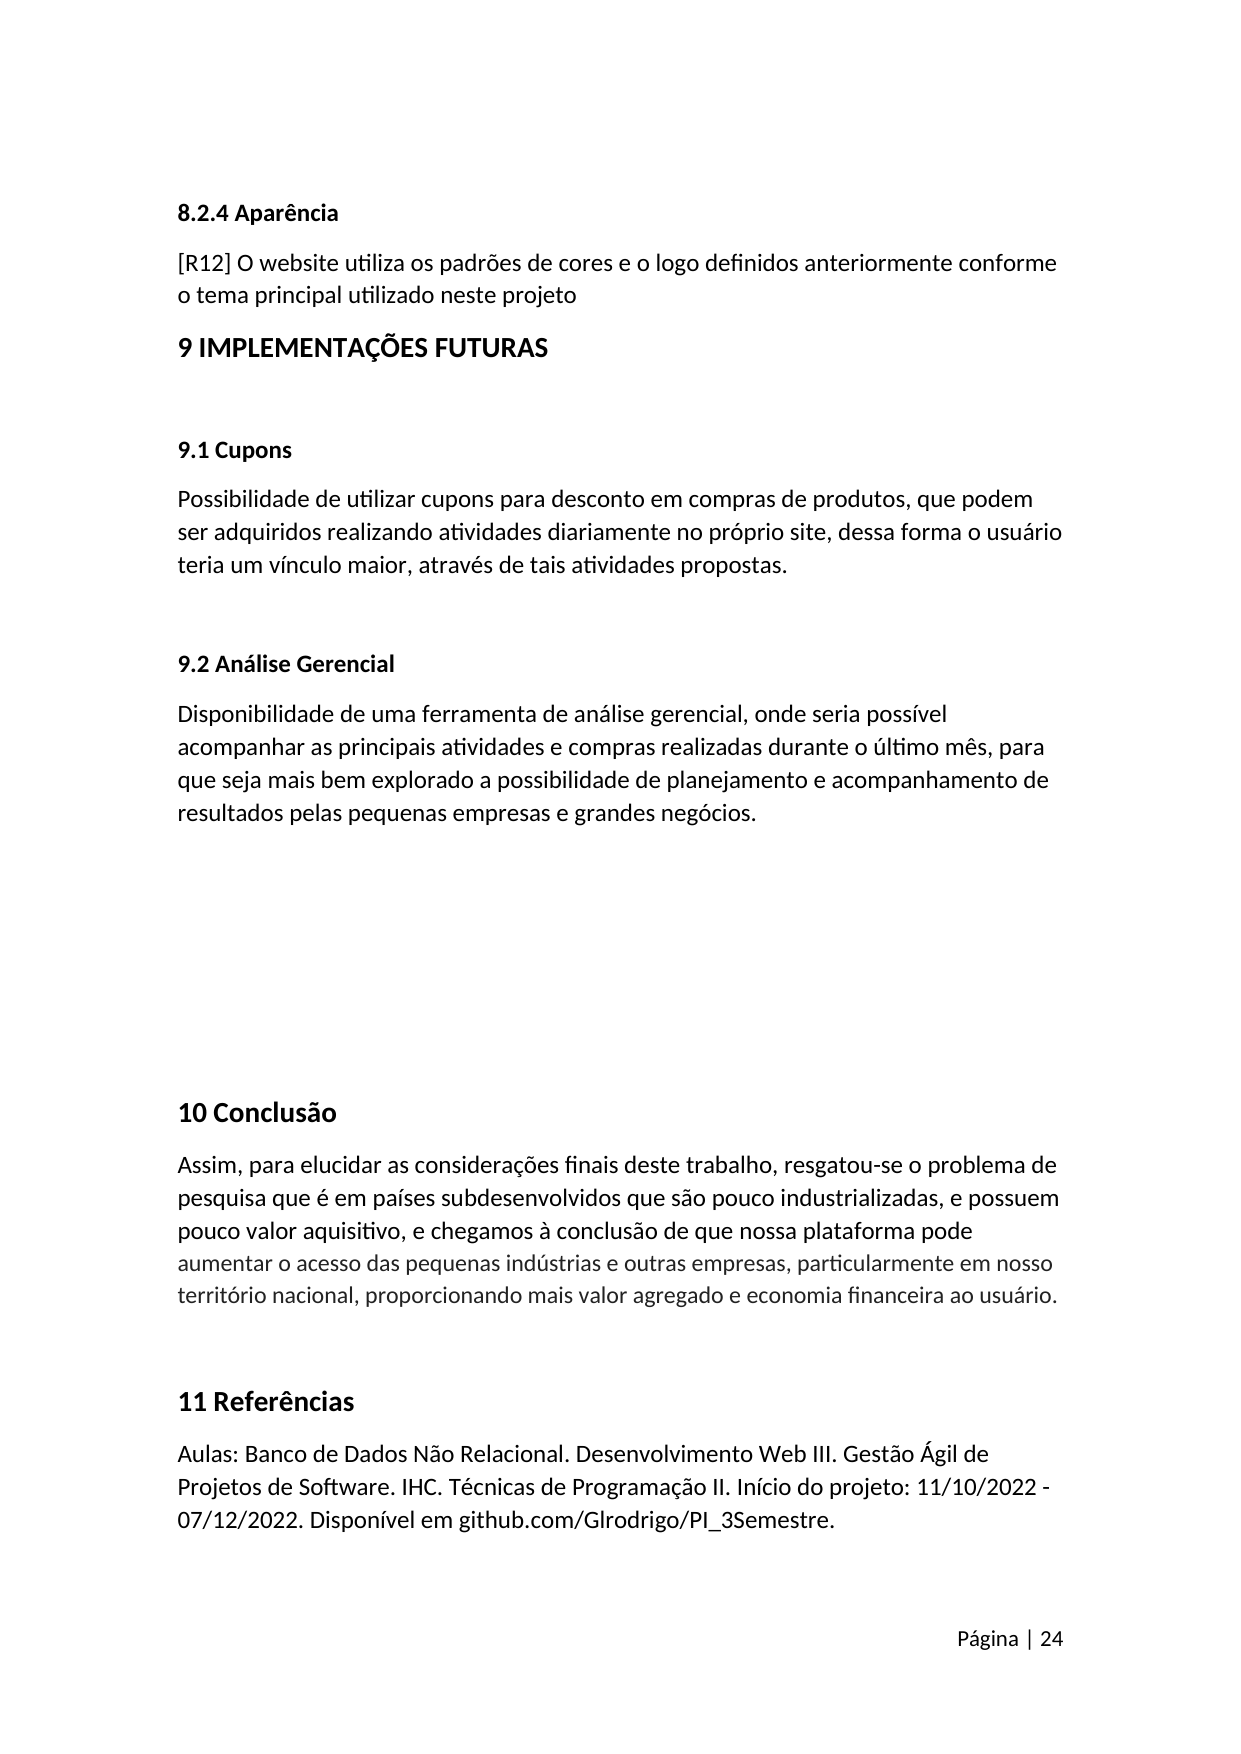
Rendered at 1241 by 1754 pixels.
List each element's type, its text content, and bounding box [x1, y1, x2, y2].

text Possibilidade de utilizar cupons para desconto em compras de produtos, que podem ser adquiridos realizando atividades diariamente no próprio site, dessa forma o usuário teria um vínculo maior, através de tais atividades propostas. [177, 483, 1063, 580]
text 8.2.4 Aparência [177, 197, 1063, 228]
text 9 IMPLEMENTAÇÕES FUTURAS [177, 329, 1063, 365]
text [R12] O website utiliza os padrões de cores e o logo definidos anteriormente conforme o tema principal utilizado neste projeto [177, 247, 1063, 310]
text 9.1 Cupons [177, 434, 1063, 464]
text Disponibilidade de uma ferramenta de análise gerencial, onde seria possível acompanhar as principais atividades e compras realizadas durante o último mês, para que seja mais bem explorado a possibilidade de planejamento e acompanhamento de resultados pelas pequenas empresas e grandes negócios. [177, 698, 1063, 827]
text 11 Referências [177, 1383, 1063, 1419]
text 10 Conclusão [177, 1094, 1063, 1130]
text Assim, para elucidar as considerações finais deste trabalho, resgatou-se o problema de pesquisa que é em países subdesenvolvidos que são pouco industrializadas, e possuem pouco valor aquisitivo, e chegamos à conclusão de que nossa plataforma pode aumentar o acesso das pequenas indústrias e outras empresas, particularmente em nosso território nacional, proporcionando mais valor agregado e economia financeira ao usuário. [177, 1149, 1063, 1309]
text 9.2 Análise Gerencial [177, 648, 1063, 679]
text Aulas: Banco de Dados Não Relacional. Desenvolvimento Web III. Gestão Ágil de Projetos de Software. IHC. Técnicas de Programação II. Início do projeto: 11/10/2022 - 07/12/2022. Disponível em github.com/Glrodrigo/PI_3Semestre. [177, 1438, 1063, 1534]
